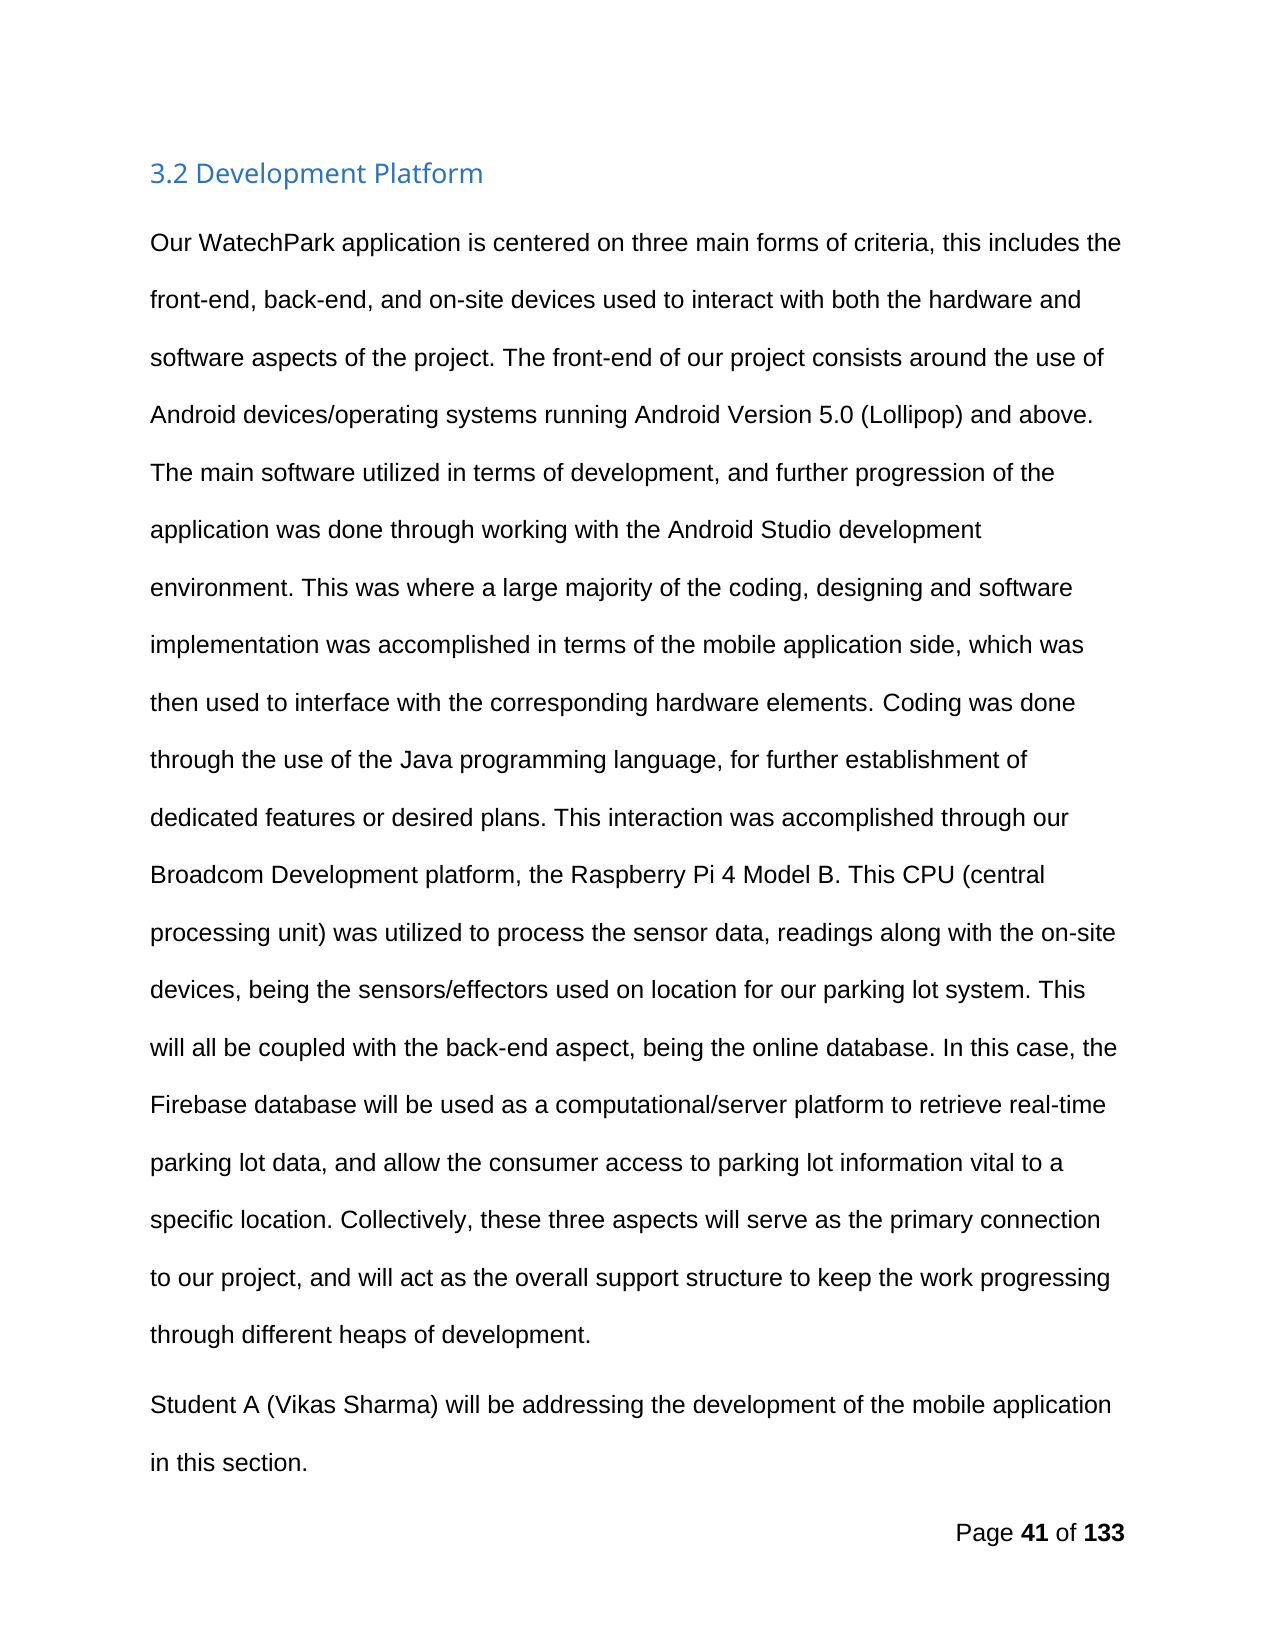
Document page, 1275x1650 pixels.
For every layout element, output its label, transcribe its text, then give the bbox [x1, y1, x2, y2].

subtitle 3.2 Development Platform [150, 154, 1125, 191]
text Our WatechPark application is centered on three main forms of criteria, this includes the front-end, back-end, and on-site devices used to interact with both the hardware and software aspects of the project. The front-end of our project consists around the use of Android devices/operating systems running Android Version 5.0 (Lollipop) and above. The main software utilized in terms of development, and further progression of the application was done through working with the Android Studio development environment. This was where a large majority of the coding, designing and software implementation was accomplished in terms of the mobile application side, which was then used to interface with the corresponding hardware elements. Coding was done through the use of the Java programming language, for further establishment of dedicated features or desired plans. This interaction was accomplished through our Broadcom Development platform, the Raspberry Pi 4 Model B. This CPU (central processing unit) was utilized to process the sensor data, readings along with the on-site devices, being the sensors/effectors used on location for our parking lot system. This will all be coupled with the back-end aspect, being the online database. In this case, the Firebase database will be used as a computational/server platform to retrieve real-time parking lot data, and allow the consumer access to parking lot information vital to a specific location. Collectively, these three aspects will serve as the primary connection to our project, and will act as the overall support structure to keep the work progressing through different heaps of development. [150, 228, 1125, 1349]
text Student A (Vikas Sharma) will be addressing the development of the mobile application in this section. [150, 1390, 1125, 1477]
